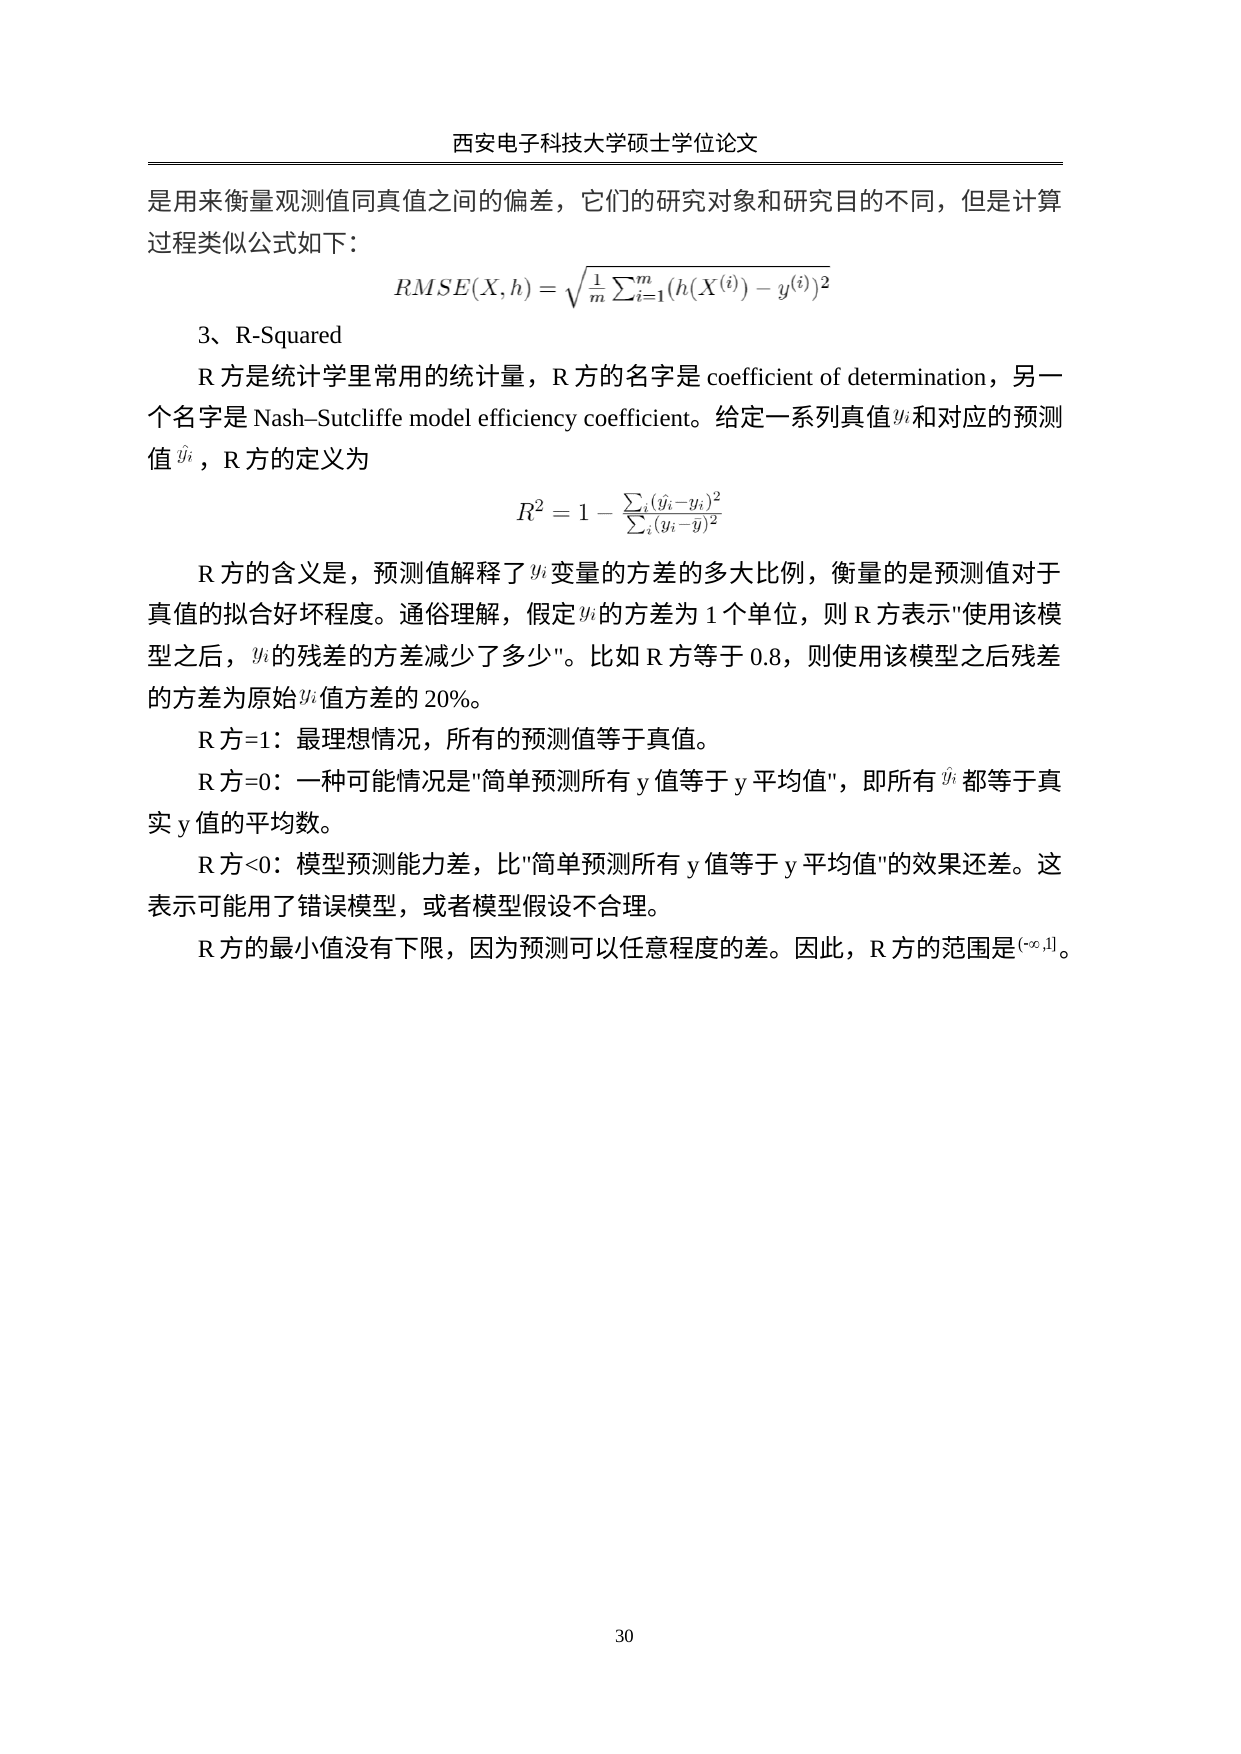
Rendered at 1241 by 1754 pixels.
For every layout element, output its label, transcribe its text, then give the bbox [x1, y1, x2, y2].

picture [250, 646, 272, 666]
picture [497, 476, 739, 549]
picture [297, 687, 320, 707]
text R方是统计学里常用的统计量，R方的名字是coefficient of determination，另一个名字是Nash–Sutcliffe model efficiency coefficient。给定一系列真值和对应的预测值，R方的定义为 [148, 352, 1063, 477]
picture [528, 562, 550, 582]
picture [172, 441, 198, 469]
picture [389, 260, 847, 311]
text R方=0：一种可能情况是"简单预测所有y值等于y平均值"，即所有都等于真实y值的平均数。 [148, 757, 1063, 840]
picture [891, 407, 913, 427]
text R方<0：模型预测能力差，比"简单预测所有y值等于y平均值"的效果还差。这表示可能用了错误模型，或者模型假设不合理。 [148, 840, 1063, 924]
text R方=1：最理想情况，所有的预测值等于真值。 [148, 715, 1063, 757]
text R方的含义是，预测值解释了变量的方差的多大比例，衡量的是预测值对于真值的拟合好坏程度。通俗理解，假定的方差为1个单位，则R方表示"使用该模型之后，的残差的方差减少了多少"。比如R方等于0.8，则使用该模型之后残差的方差为原始值方差的20%。 [148, 549, 1063, 715]
picture [937, 763, 963, 791]
text 3、R-Squared [148, 310, 1063, 352]
picture [577, 604, 599, 624]
text R方的最小值没有下限，因为预测可以任意程度的差。因此，R方的范围是。 [148, 924, 1063, 965]
